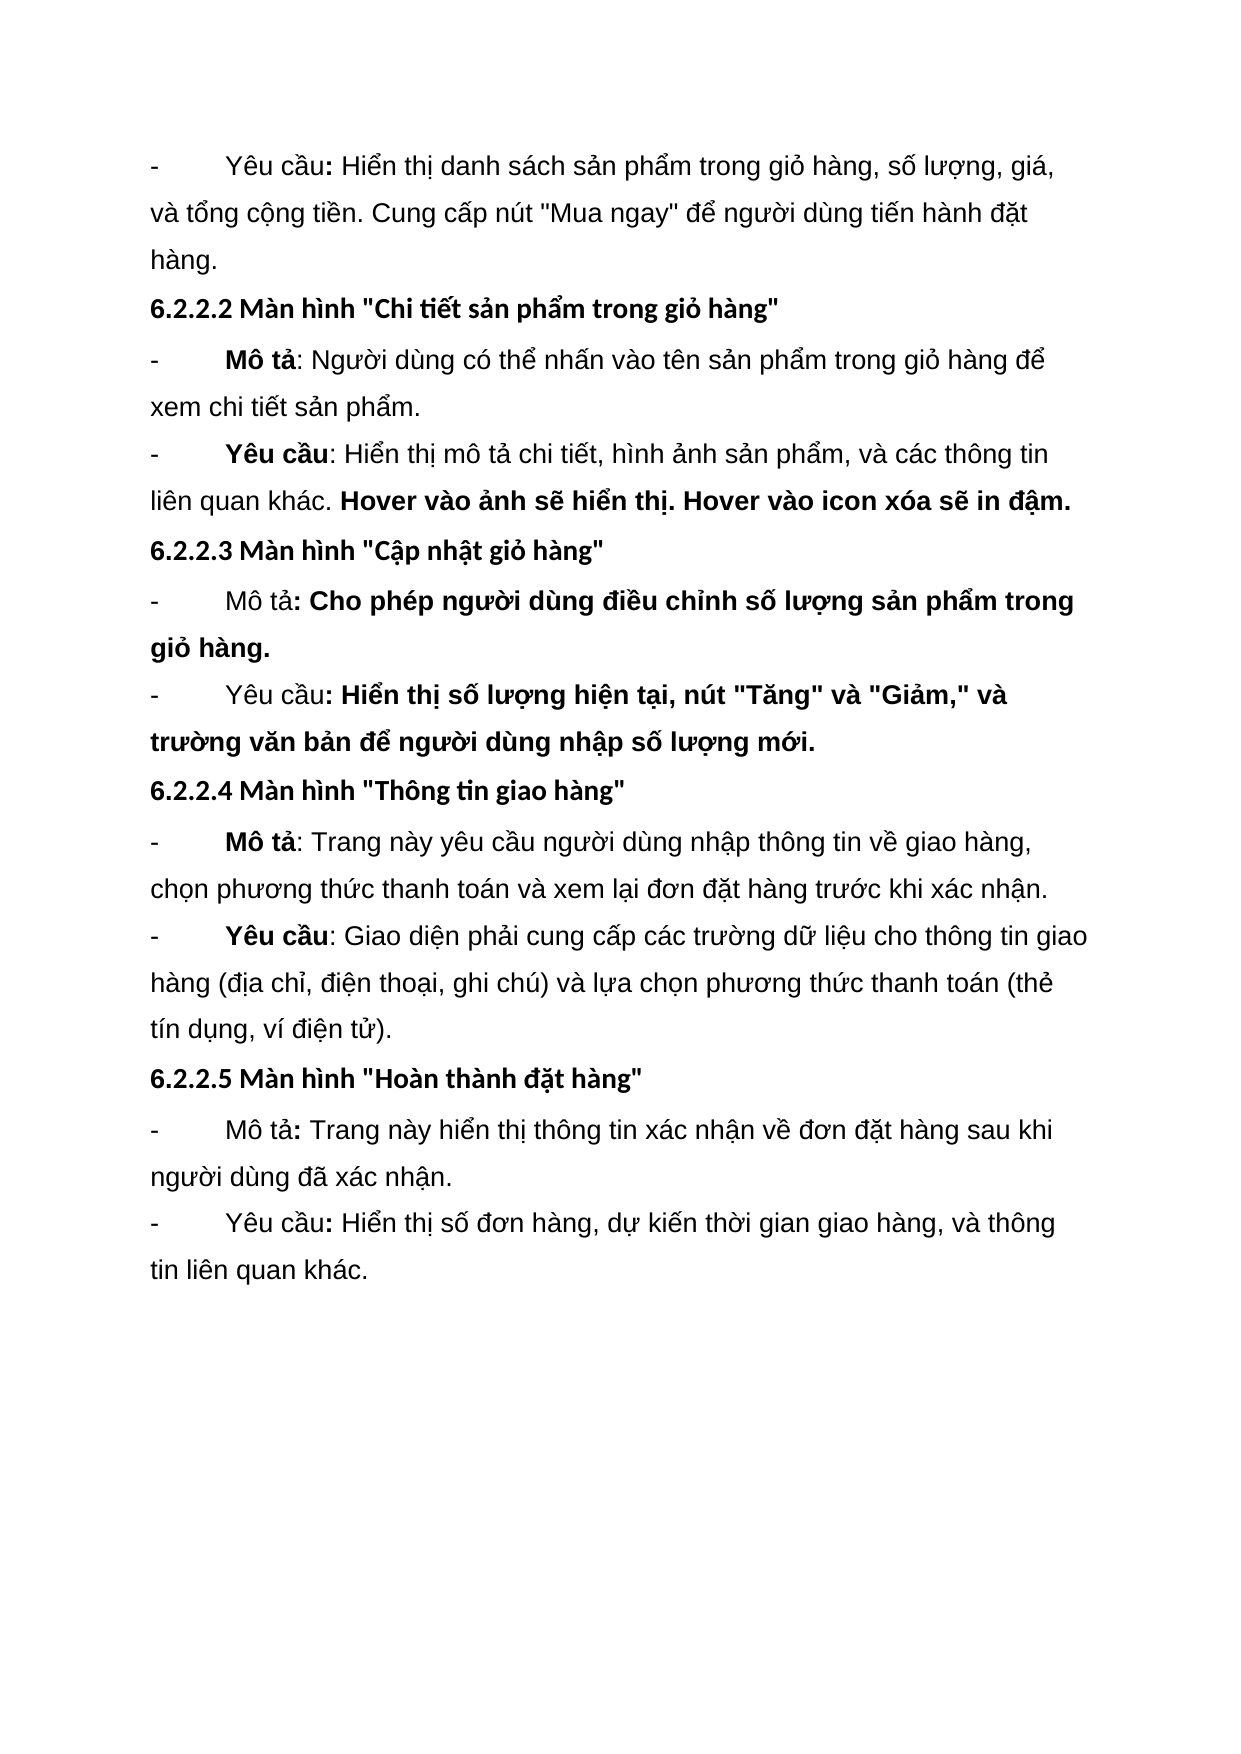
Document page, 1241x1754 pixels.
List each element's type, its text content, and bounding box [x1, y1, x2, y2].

list Mô tả: Người dùng có thể nhấn vào tên sản phẩm trong giỏ hàng để xem chi tiết sản phẩm. [150, 344, 1090, 422]
list Mô tả: Trang này hiển thị thông tin xác nhận về đơn đặt hàng sau khi người dùng đã xác nhận. [150, 1114, 1090, 1192]
list Mô tả: Trang này yêu cầu người dùng nhập thông tin về giao hàng, chọn phương thức thanh toán và xem lại đơn đặt hàng trước khi xác nhận. [150, 826, 1090, 904]
text 6.2.2.4 Màn hình "Thông tin giao hàng" [150, 772, 1090, 808]
text 6.2.2.3 Màn hình "Cập nhật giỏ hàng" [150, 532, 1090, 567]
text 6.2.2.5 Màn hình "Hoàn thành đặt hàng" [150, 1060, 1090, 1096]
text 6.2.2.2 Màn hình "Chi tiết sản phẩm trong giỏ hàng" [150, 291, 1090, 326]
list Yêu cầu: Hiển thị số lượng hiện tại, nút "Tăng" và "Giảm," và trường văn bản để người dùng nhập số lượng mới. [150, 679, 1090, 757]
list Yêu cầu: Hiển thị mô tả chi tiết, hình ảnh sản phẩm, và các thông tin liên quan khác. Hover vào ảnh sẽ hiển thị. Hover vào icon xóa sẽ in đậm. [150, 438, 1090, 516]
list Mô tả: Cho phép người dùng điều chỉnh số lượng sản phẩm trong giỏ hàng. [150, 585, 1090, 663]
list Yêu cầu: Hiển thị danh sách sản phẩm trong giỏ hàng, số lượng, giá, và tổng cộng tiền. Cung cấp nút "Mua ngay" để người dùng tiến hành đặt hàng. [150, 150, 1090, 275]
list Yêu cầu: Hiển thị số đơn hàng, dự kiến thời gian giao hàng, và thông tin liên quan khác. [150, 1207, 1090, 1286]
list Yêu cầu: Giao diện phải cung cấp các trường dữ liệu cho thông tin giao hàng (địa chỉ, điện thoại, ghi chú) và lựa chọn phương thức thanh toán (thẻ tín dụng, ví điện tử). [150, 920, 1090, 1045]
